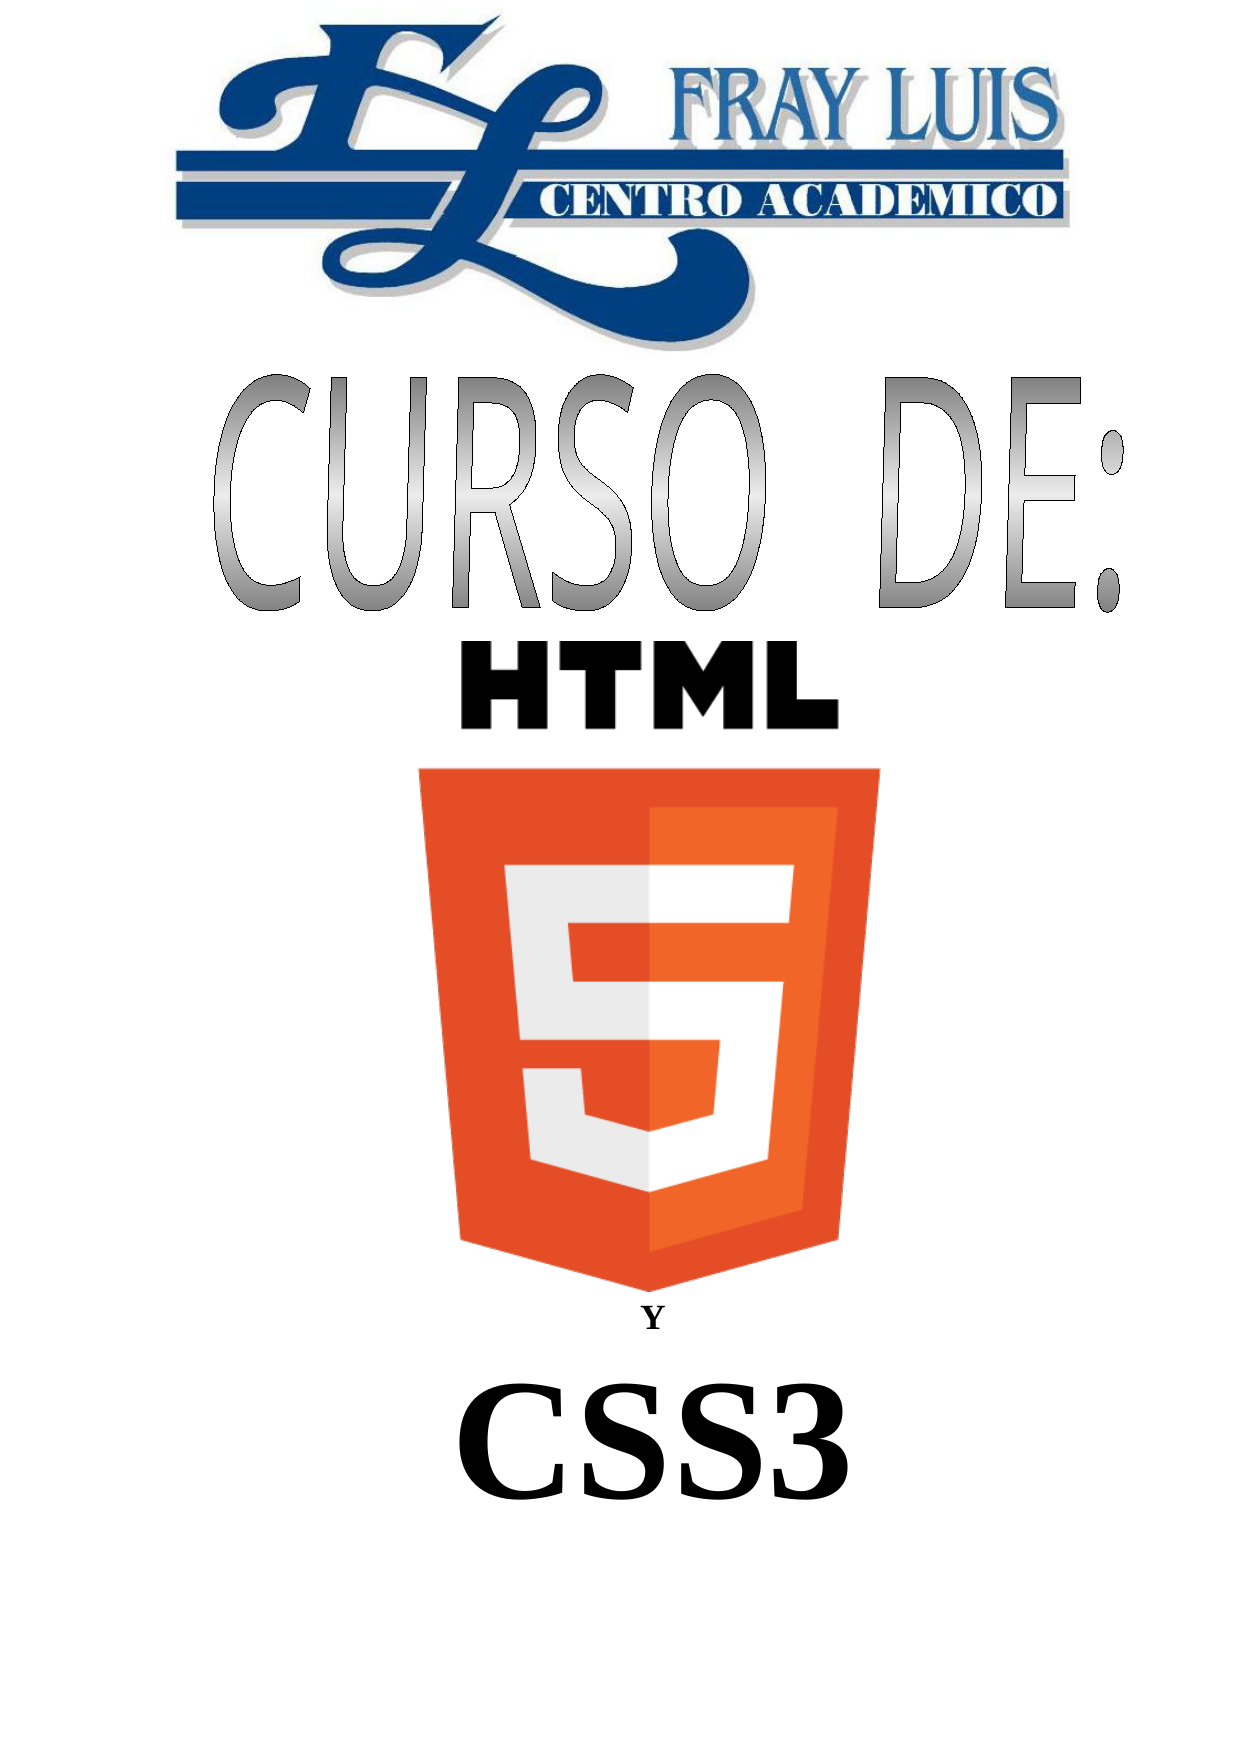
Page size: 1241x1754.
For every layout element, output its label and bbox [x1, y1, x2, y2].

picture [324, 641, 975, 1292]
picture [150, 6, 1091, 360]
